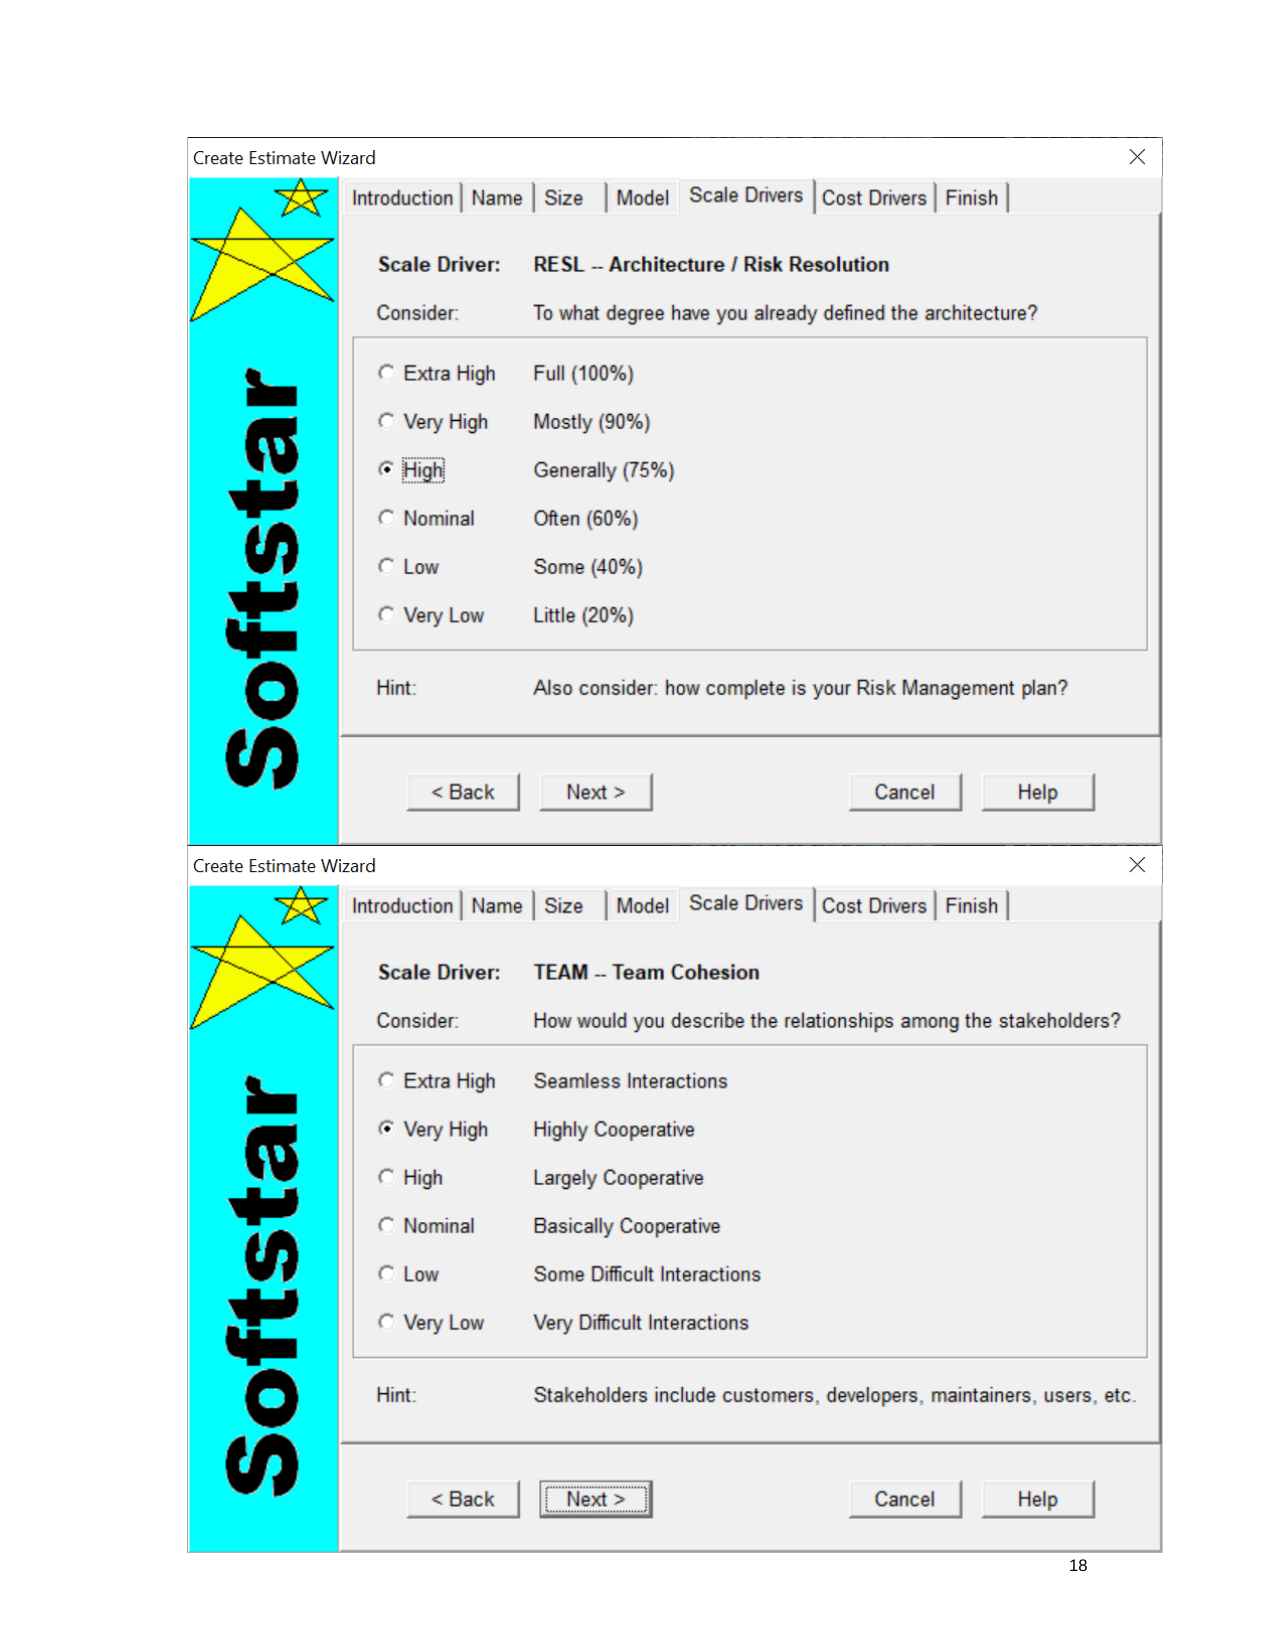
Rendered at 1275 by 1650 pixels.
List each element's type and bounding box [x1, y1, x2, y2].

picture [187, 137, 1163, 1553]
